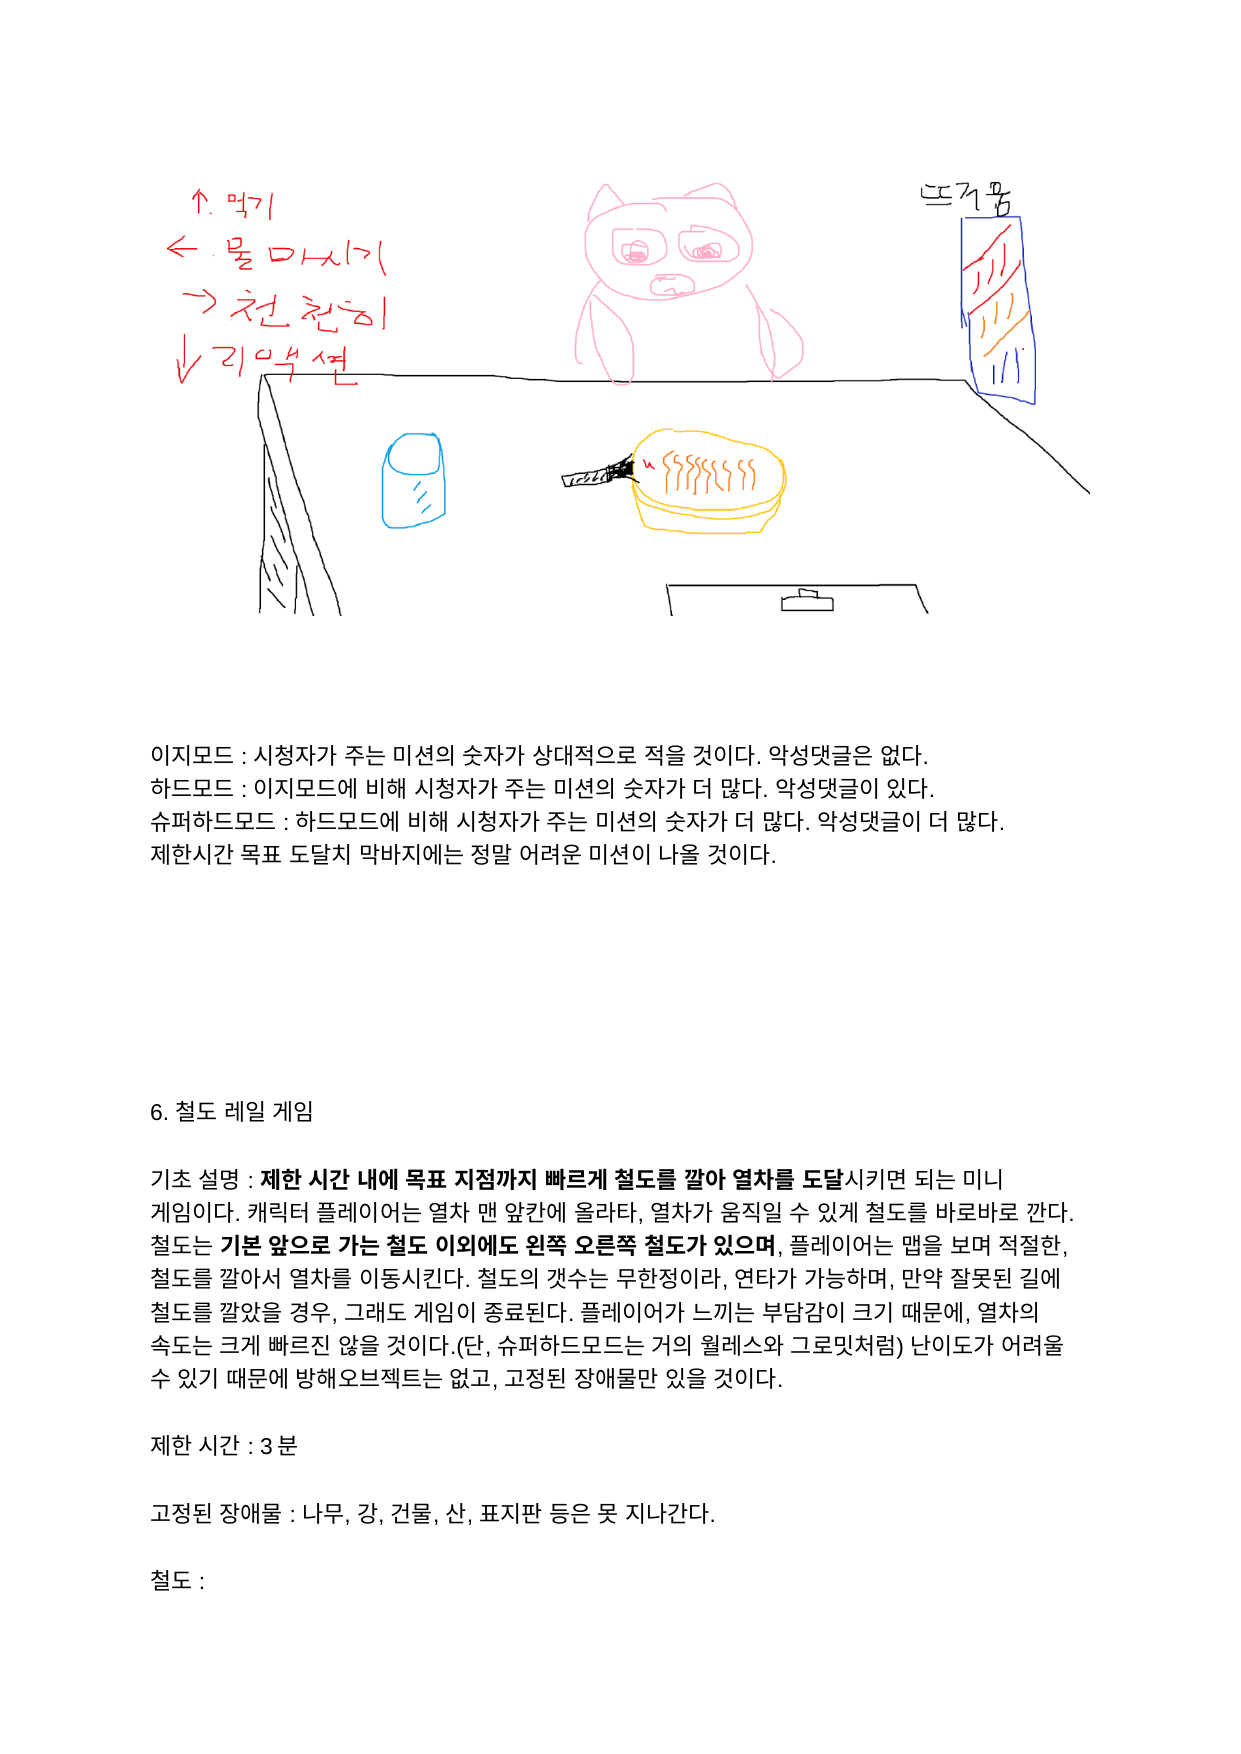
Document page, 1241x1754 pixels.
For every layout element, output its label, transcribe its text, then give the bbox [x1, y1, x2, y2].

text 기초 설명 : 제한 시간 내에 목표 지점까지 빠르게 철도를 깔아 열차를 도달시키면 되는 미니 게임이다. 캐릭터 플레이어는 열차 맨 앞칸에 올라타, 열차가 움직일 수 있게 철도를 바로바로 깐다. 철도는 기본 앞으로 가는 철도 이외에도 왼쪽 오른쪽 철도가 있으며, 플레이어는 맵을 보며 적절한, 철도를 깔아서 열차를 이동시킨다. 철도의 갯수는 무한정이라, 연타가 가능하며, 만약 잘못된 길에 철도를 깔았을 경우, 그래도 게임이 종료된다. 플레이어가 느끼는 부담감이 크기 때문에, 열차의 속도는 크게 빠르진 않을 것이다.(단, 슈퍼하드모드는 거의 월레스와 그로밋처럼) 난이도가 어려울 수 있기 때문에 방해오브젝트는 없고, 고정된 장애물만 있을 것이다. [150, 1162, 1090, 1394]
text 고정된 장애물 : 나무, 강, 건물, 산, 표지판 등은 못 지나간다. [150, 1496, 1090, 1529]
text 슈퍼하드모드 : 하드모드에 비해 시청자가 주는 미션의 숫자가 더 많다. 악성댓글이 더 많다. 제한시간 목표 도달치 막바지에는 정말 어려운 미션이 나올 것이다. [150, 804, 1090, 871]
text 6. 철도 레일 게임 [150, 1094, 1090, 1127]
text 하드모드 : 이지모드에 비해 시청자가 주는 미션의 숫자가 더 많다. 악성댓글이 있다. [150, 771, 1090, 804]
text 철도 : [150, 1563, 1090, 1596]
picture [150, 177, 1091, 616]
text 이지모드 : 시청자가 주는 미션의 숫자가 상대적으로 적을 것이다. 악성댓글은 없다. [150, 738, 1090, 771]
text 제한 시간 : 3분 [150, 1428, 1090, 1461]
